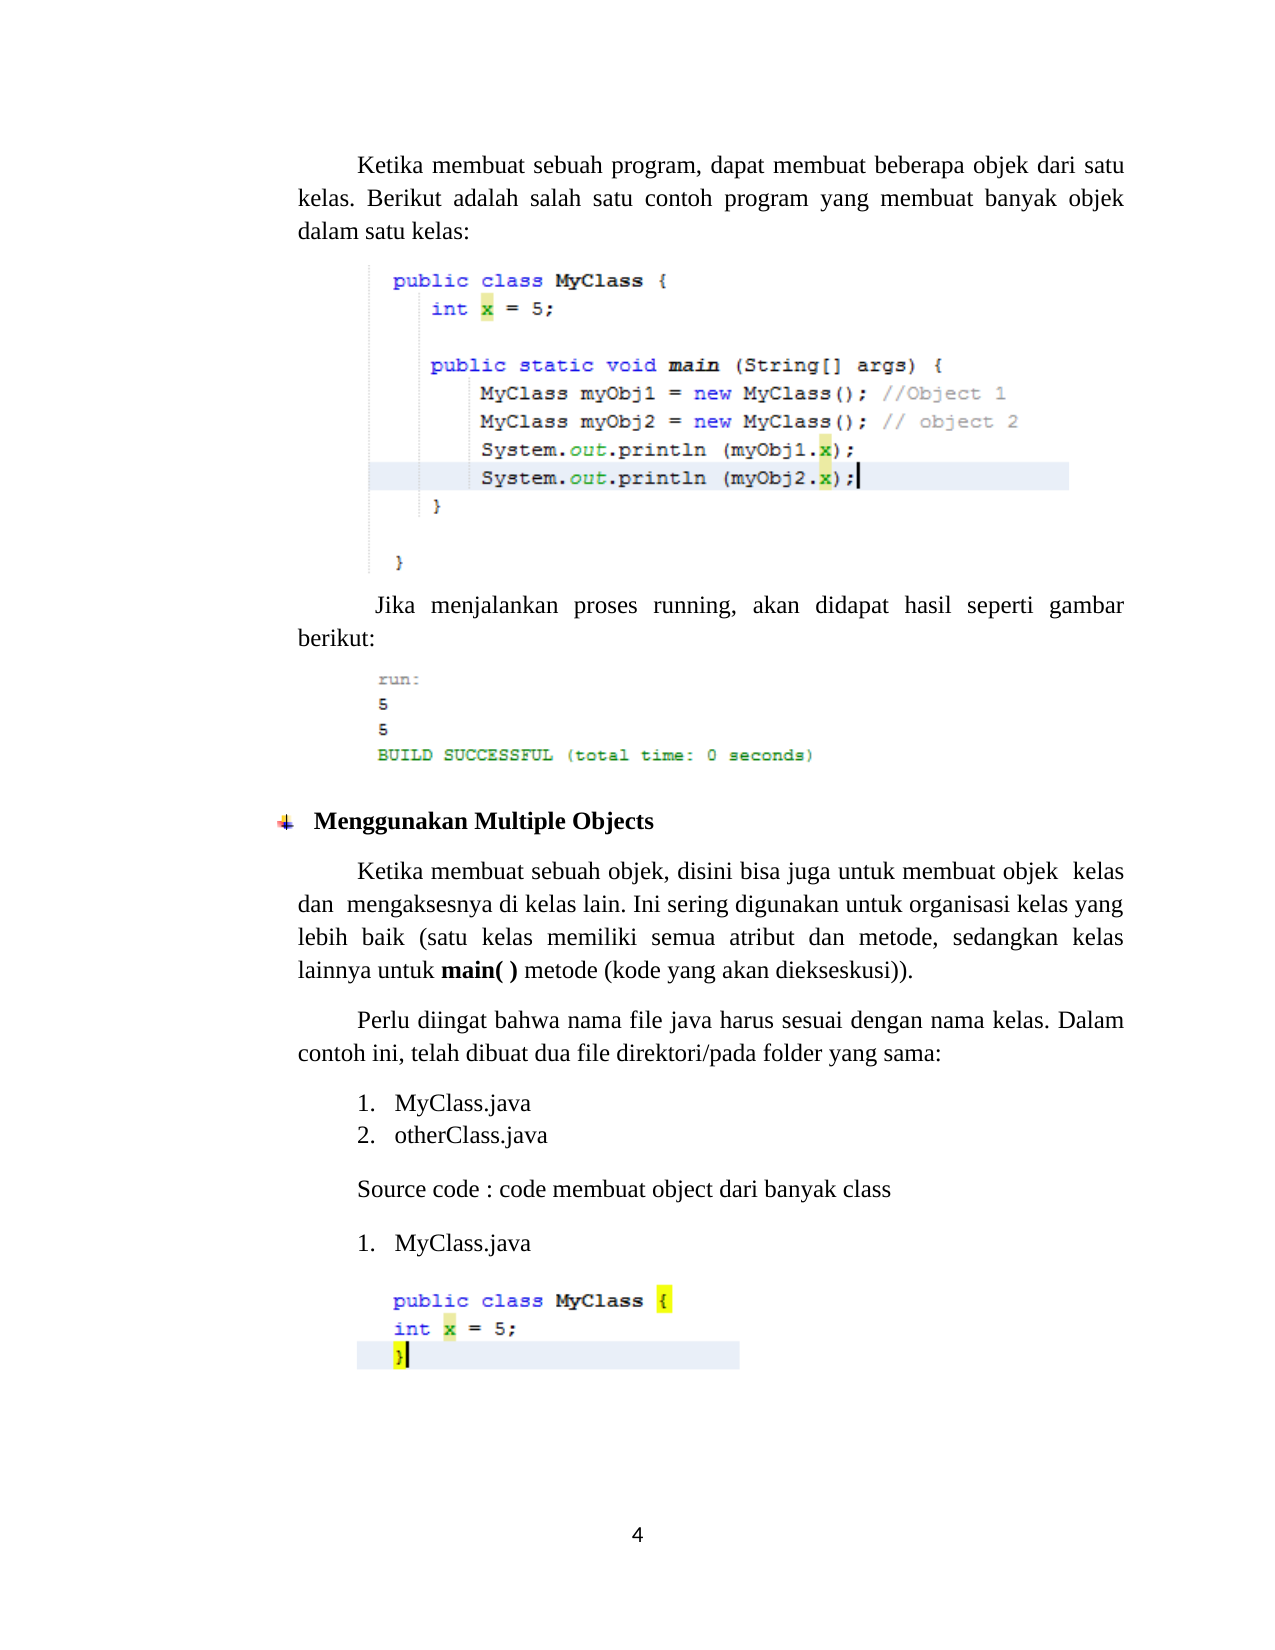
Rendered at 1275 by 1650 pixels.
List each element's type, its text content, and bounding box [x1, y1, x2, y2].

text Ketika membuat sebuah objek, disini bisa juga untuk membuat objek kelas dan mengaksesnya di kelas lain. Ini sering digunakan untuk organisasi kelas yang lebih baik (satu kelas memiliki semua atribut dan metode, sedangkan kelas lainnya untuk main( ) metode (kode yang akan diekseskusi)). [298, 856, 1125, 984]
text Perlu diingat bahwa nama file java harus sesuai dengan nama kelas. Dalam contoh ini, telah dibuat dua file direktori/pada folder yang sama: [298, 1005, 1125, 1067]
picture [277, 813, 294, 830]
picture [356, 265, 1070, 586]
list MyClass.java [357, 1228, 1125, 1257]
text Source code : code membuat object dari banyak class [357, 1174, 1125, 1203]
picture [356, 673, 835, 786]
list otherClass.java [357, 1121, 1125, 1149]
list Menggunakan Multiple Objects [276, 806, 1125, 835]
text Ketika membuat sebuah program, dapat membuat beberapa objek dari satu kelas. Berikut adalah salah satu contoh program yang membuat banyak objek dalam satu kelas: [298, 150, 1125, 245]
list MyClass.java [357, 1088, 1125, 1116]
picture [356, 1282, 740, 1404]
